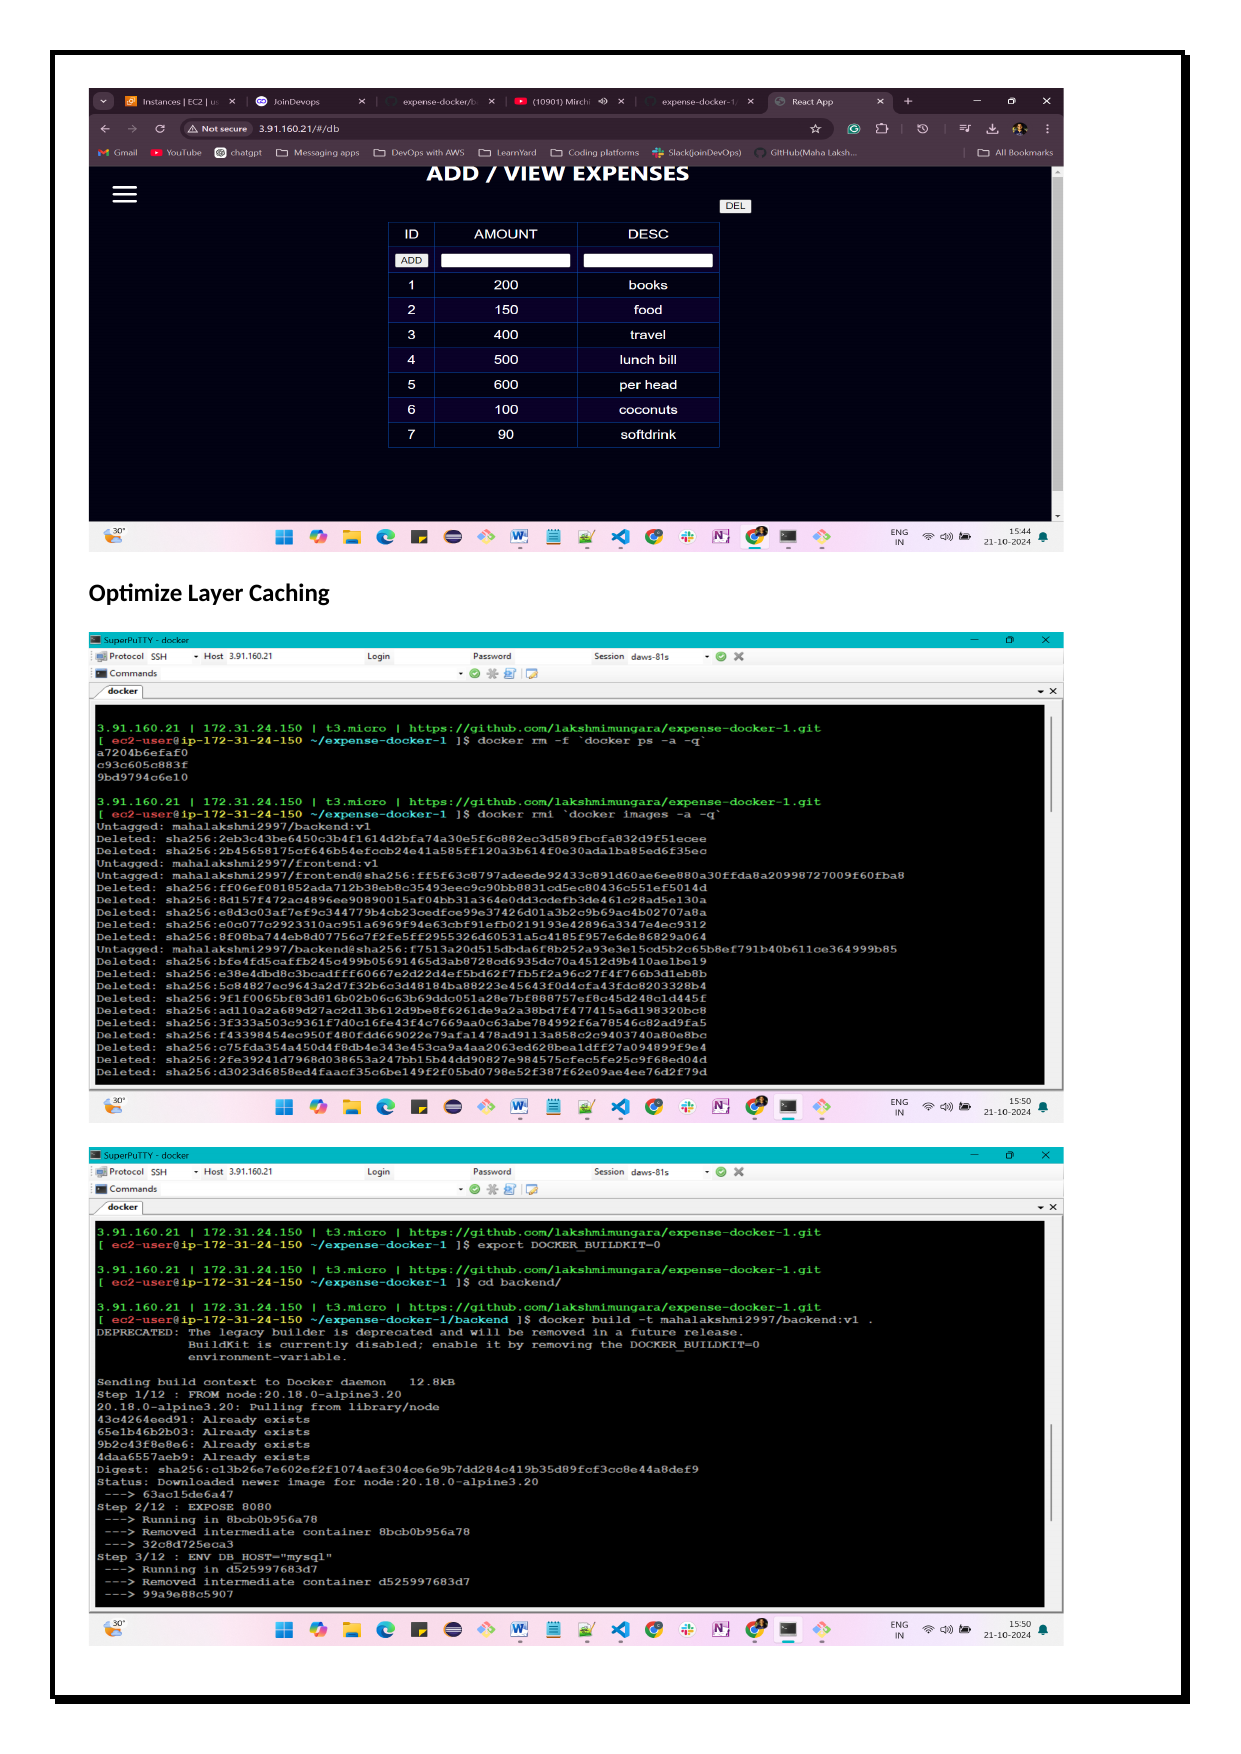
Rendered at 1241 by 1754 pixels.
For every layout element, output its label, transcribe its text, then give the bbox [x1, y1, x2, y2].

picture [88, 632, 1064, 1123]
picture [88, 88, 1064, 552]
picture [88, 1147, 1064, 1646]
text Optimize Layer Caching [89, 577, 1147, 607]
